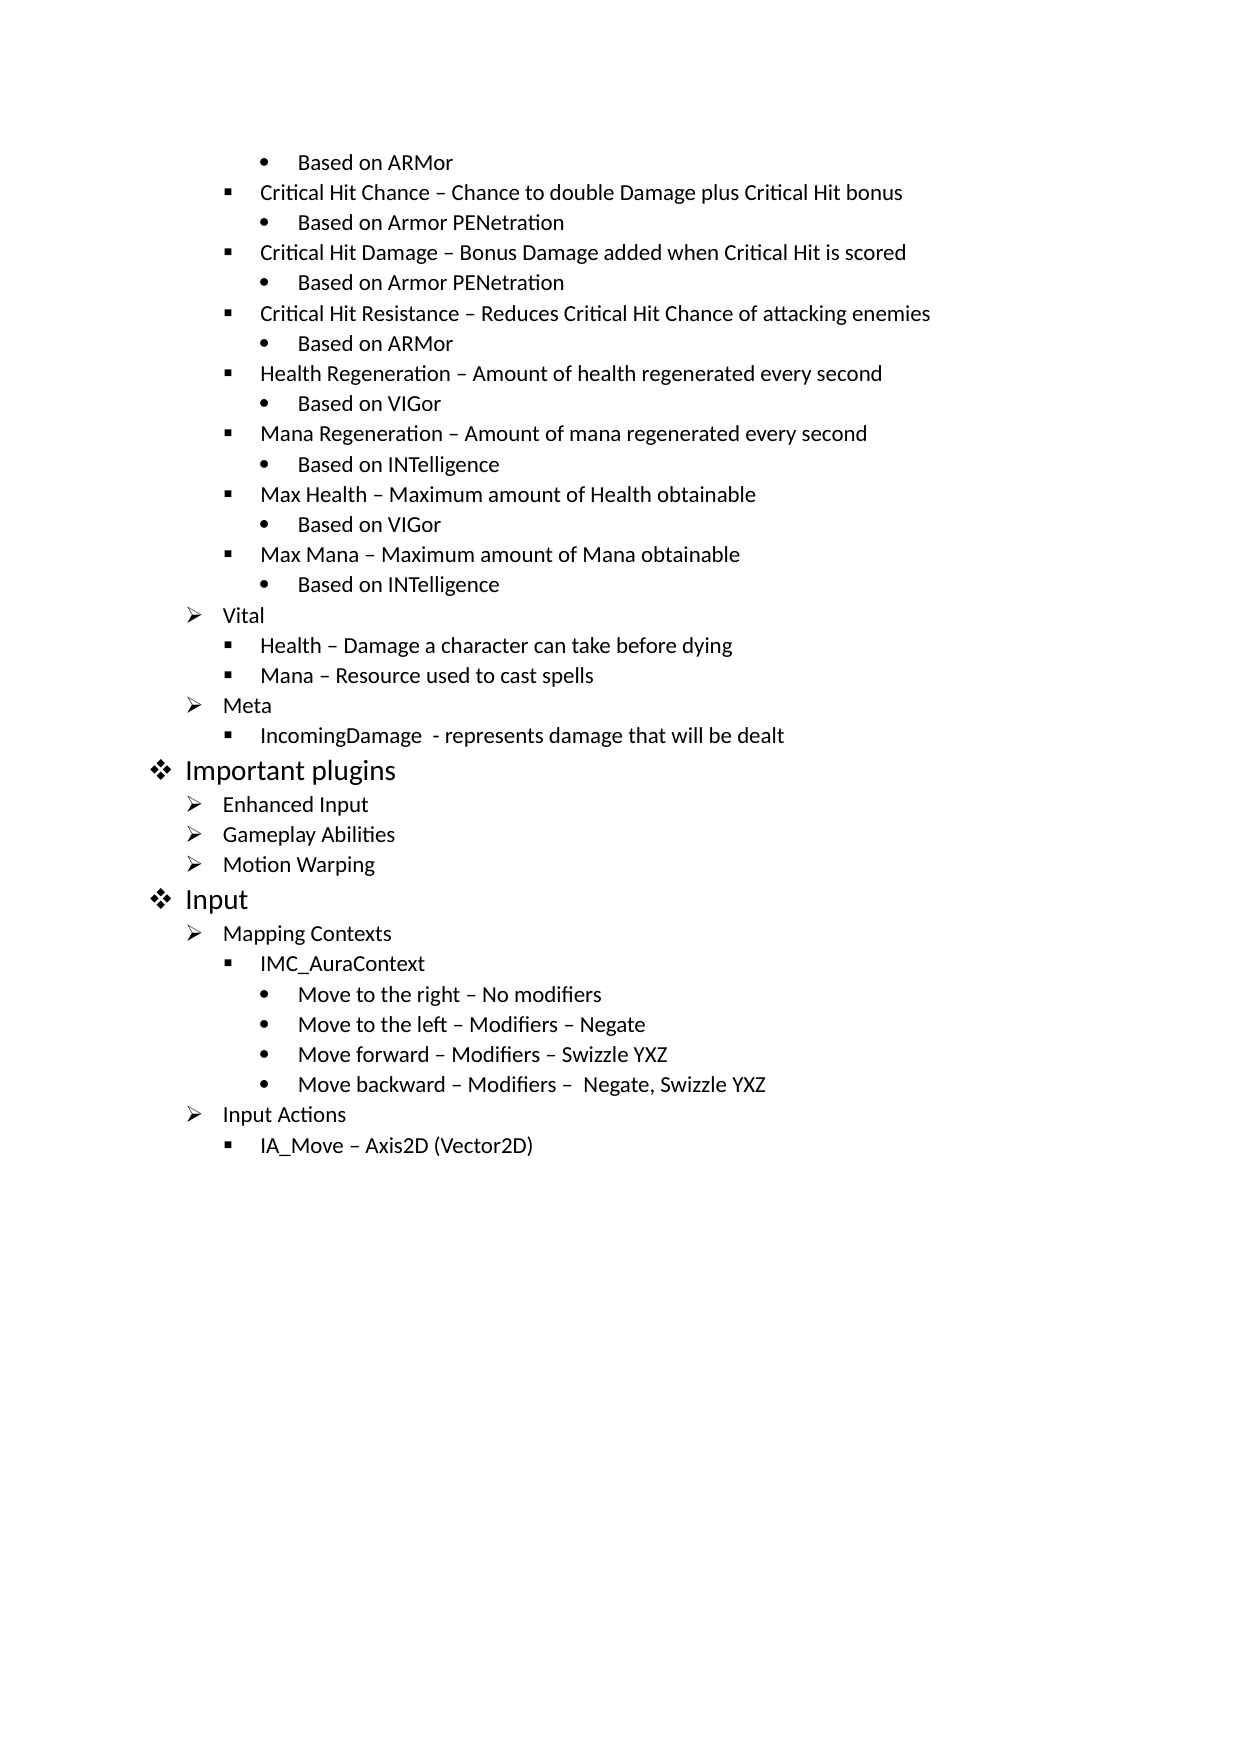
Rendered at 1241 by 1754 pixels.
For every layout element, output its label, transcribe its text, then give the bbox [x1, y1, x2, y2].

list Input Actions [185, 1101, 1093, 1128]
list Gameplay Abilities [185, 820, 1093, 848]
list Mana Regeneration – Amount of mana regenerated every second [223, 419, 1093, 447]
list Based on VIGor [260, 510, 1093, 538]
list Vital [185, 601, 1093, 629]
list Enhanced Input [185, 790, 1093, 818]
list Based on INTelligence [260, 450, 1093, 478]
list Max Health – Maximum amount of Health obtainable [223, 480, 1093, 508]
list Based on ARMor [260, 148, 1093, 176]
list Health – Damage a character can take before dying [223, 631, 1093, 659]
list Mapping Contexts [185, 919, 1093, 947]
list Mana – Resource used to cast spells [223, 661, 1093, 689]
list Max Mana – Maximum amount of Mana obtainable [223, 540, 1093, 568]
list IMC_AuraContext [223, 949, 1093, 977]
list Based on ARMor [260, 329, 1093, 357]
list IA_Move – Axis2D (Vector2D) [223, 1131, 1093, 1159]
list Input [148, 881, 1093, 916]
list Based on INTelligence [260, 571, 1093, 598]
list Critical Hit Chance – Chance to double Damage plus Critical Hit bonus [223, 178, 1093, 206]
list Health Regeneration – Amount of health regenerated every second [223, 359, 1093, 387]
list Move to the right – No modifiers [260, 980, 1093, 1008]
list Move to the left – Modifiers – Negate [260, 1010, 1093, 1038]
list Based on Armor PENetration [260, 208, 1093, 236]
list Meta [185, 691, 1093, 719]
list Important plugins [148, 752, 1093, 787]
list Critical Hit Resistance – Reduces Critical Hit Chance of attacking enemies [223, 299, 1093, 327]
list Move backward – Modifiers – Negate, Swizzle YXZ [260, 1070, 1093, 1098]
list Motion Warping [185, 851, 1093, 879]
list Based on VIGor [260, 389, 1093, 417]
list Based on Armor PENetration [260, 268, 1093, 296]
list Critical Hit Damage – Bonus Damage added when Critical Hit is scored [223, 238, 1093, 266]
list Move forward – Modifiers – Swizzle YXZ [260, 1040, 1093, 1068]
list IncomingDamage - represents damage that will be dealt [223, 722, 1093, 749]
